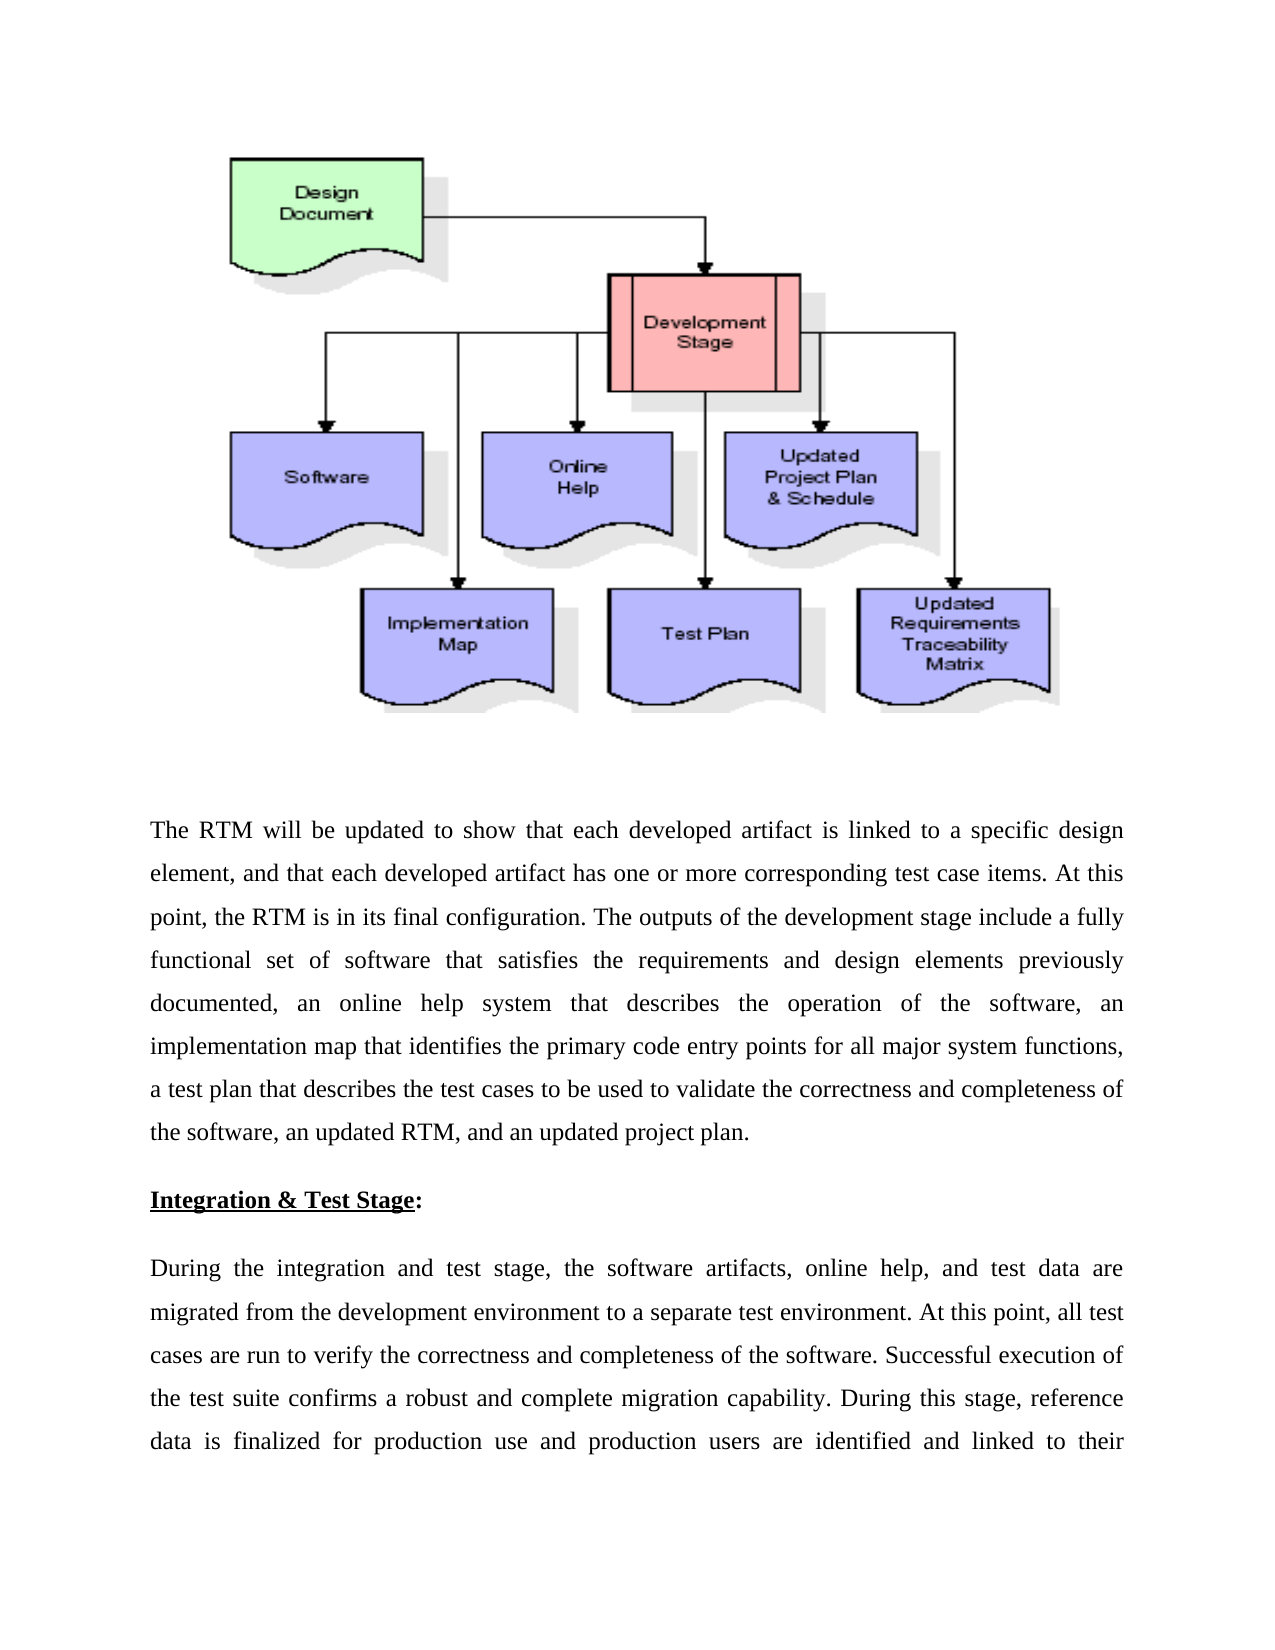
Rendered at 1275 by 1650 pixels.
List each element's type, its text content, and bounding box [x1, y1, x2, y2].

text Integration & Test Stage: [150, 1185, 1125, 1214]
picture [215, 150, 1060, 713]
text The RTM will be updated to show that each developed artifact is linked to a specific design element, and that each developed artifact has one or more corresponding test case items. At this point, the RTM is in its final configuration. The outputs of the development stage include a fully functional set of software that satisfies the requirements and design elements previously documented, an online help system that describes the operation of the software, an implementation map that identifies the primary code entry points for all major system functions, a test plan that describes the test cases to be used to validate the correctness and completeness of the software, an updated RTM, and an updated project plan. [150, 815, 1125, 1146]
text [150, 1253, 1125, 1455]
